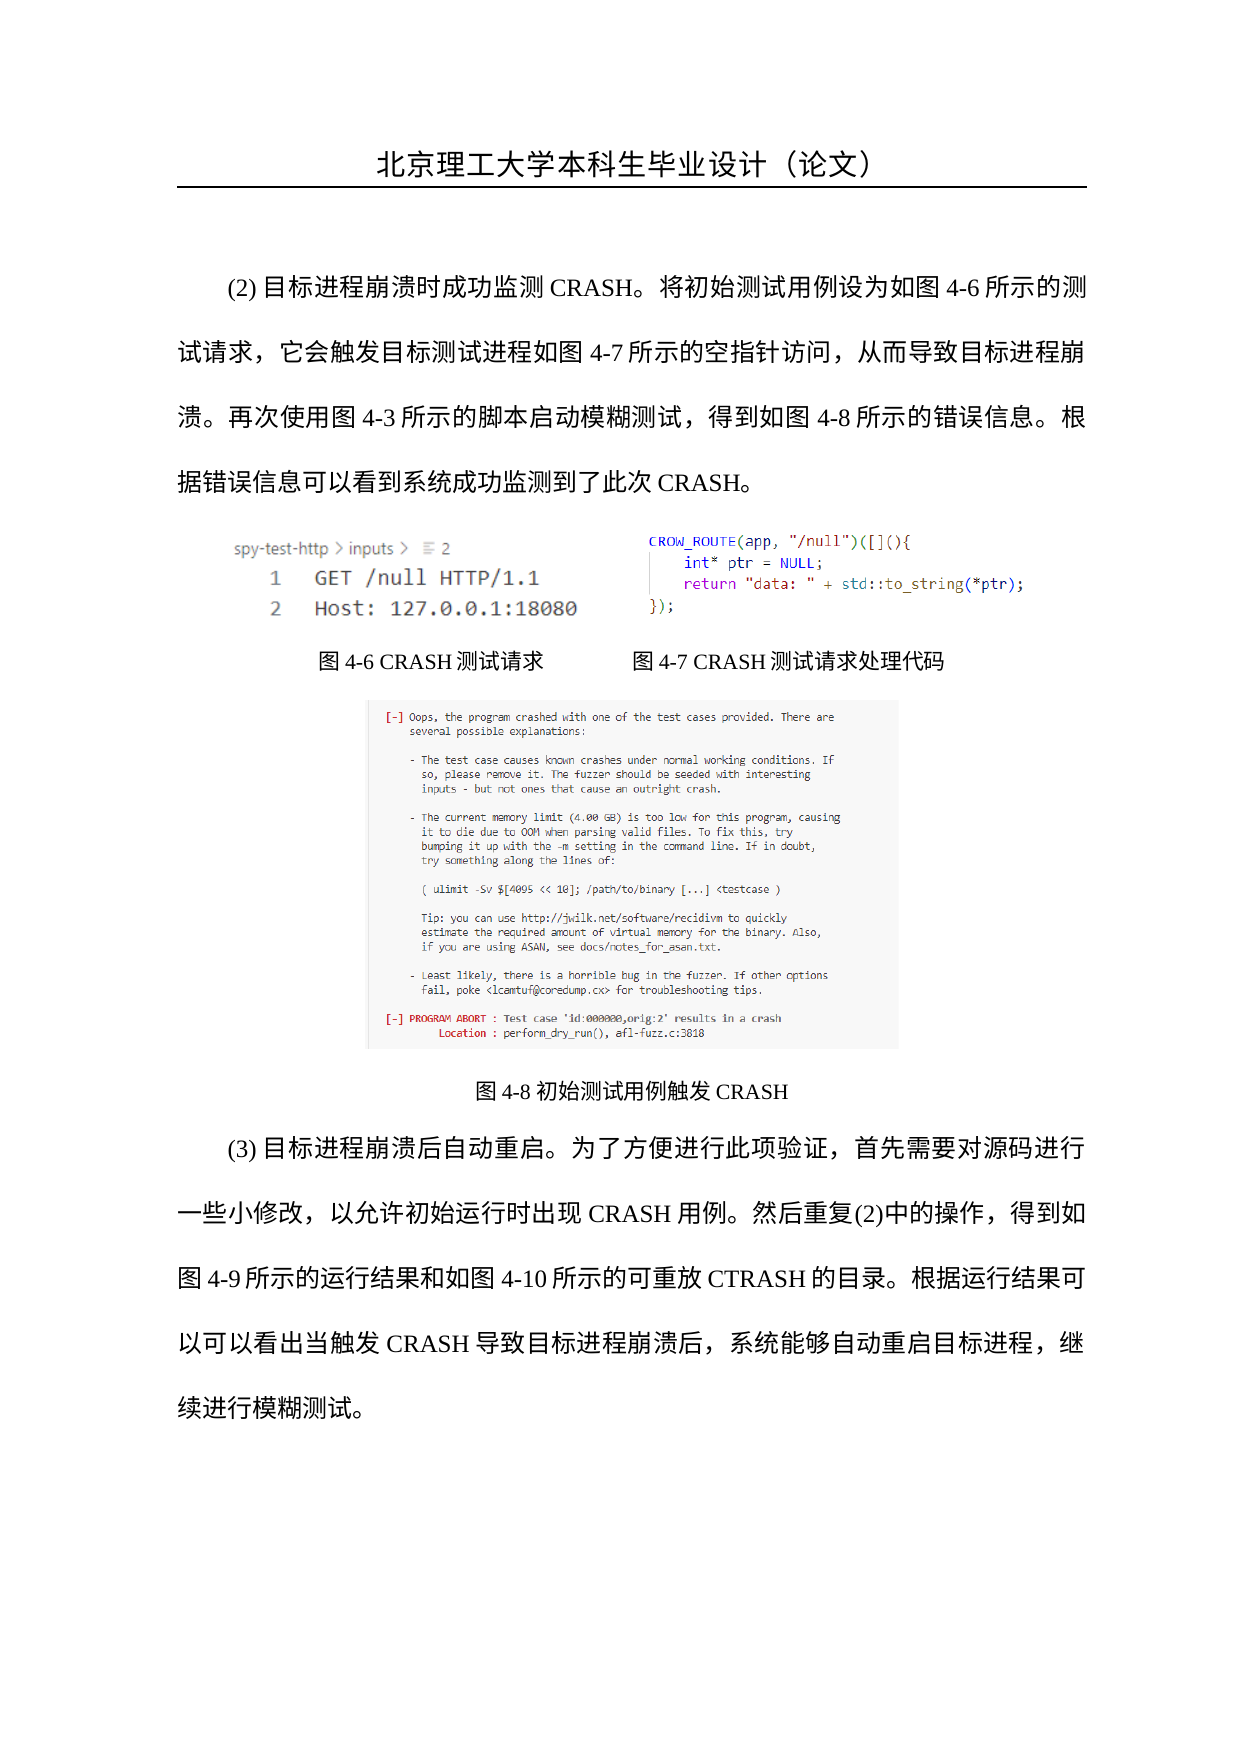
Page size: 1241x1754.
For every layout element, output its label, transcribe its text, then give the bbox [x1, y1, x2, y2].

text 图4-8 初始测试用例触发CRASH [177, 1074, 1087, 1106]
picture [224, 538, 618, 627]
list 目标进程崩溃后自动重启。为了方便进行此项验证，首先需要对源码进行一些小修改，以允许初始运行时出现CRASH用例。然后重复(2)中的操作，得到如图4-9所示的运行结果和如图4-10所示的可重放CTRASH的目录。根据运行结果可以可以看出当触发CRASH导致目标进程崩溃后，系统能够自动重启目标进程，继续进行模糊测试。 [177, 1114, 1087, 1439]
picture [365, 700, 899, 1049]
picture [639, 530, 1040, 627]
list 目标进程崩溃时成功监测CRASH。将初始测试用例设为如图4-6所示的测试请求，它会触发目标测试进程如图4-7所示的空指针访问，从而导致目标进程崩溃。再次使用图4-3所示的脚本启动模糊测试，得到如图4-8所示的错误信息。根据错误信息可以看到系统成功监测到了此次CRASH。 [177, 253, 1087, 513]
text 图4-6 CRASH测试请求 图4-7 CRASH测试请求处理代码 [177, 643, 1087, 676]
